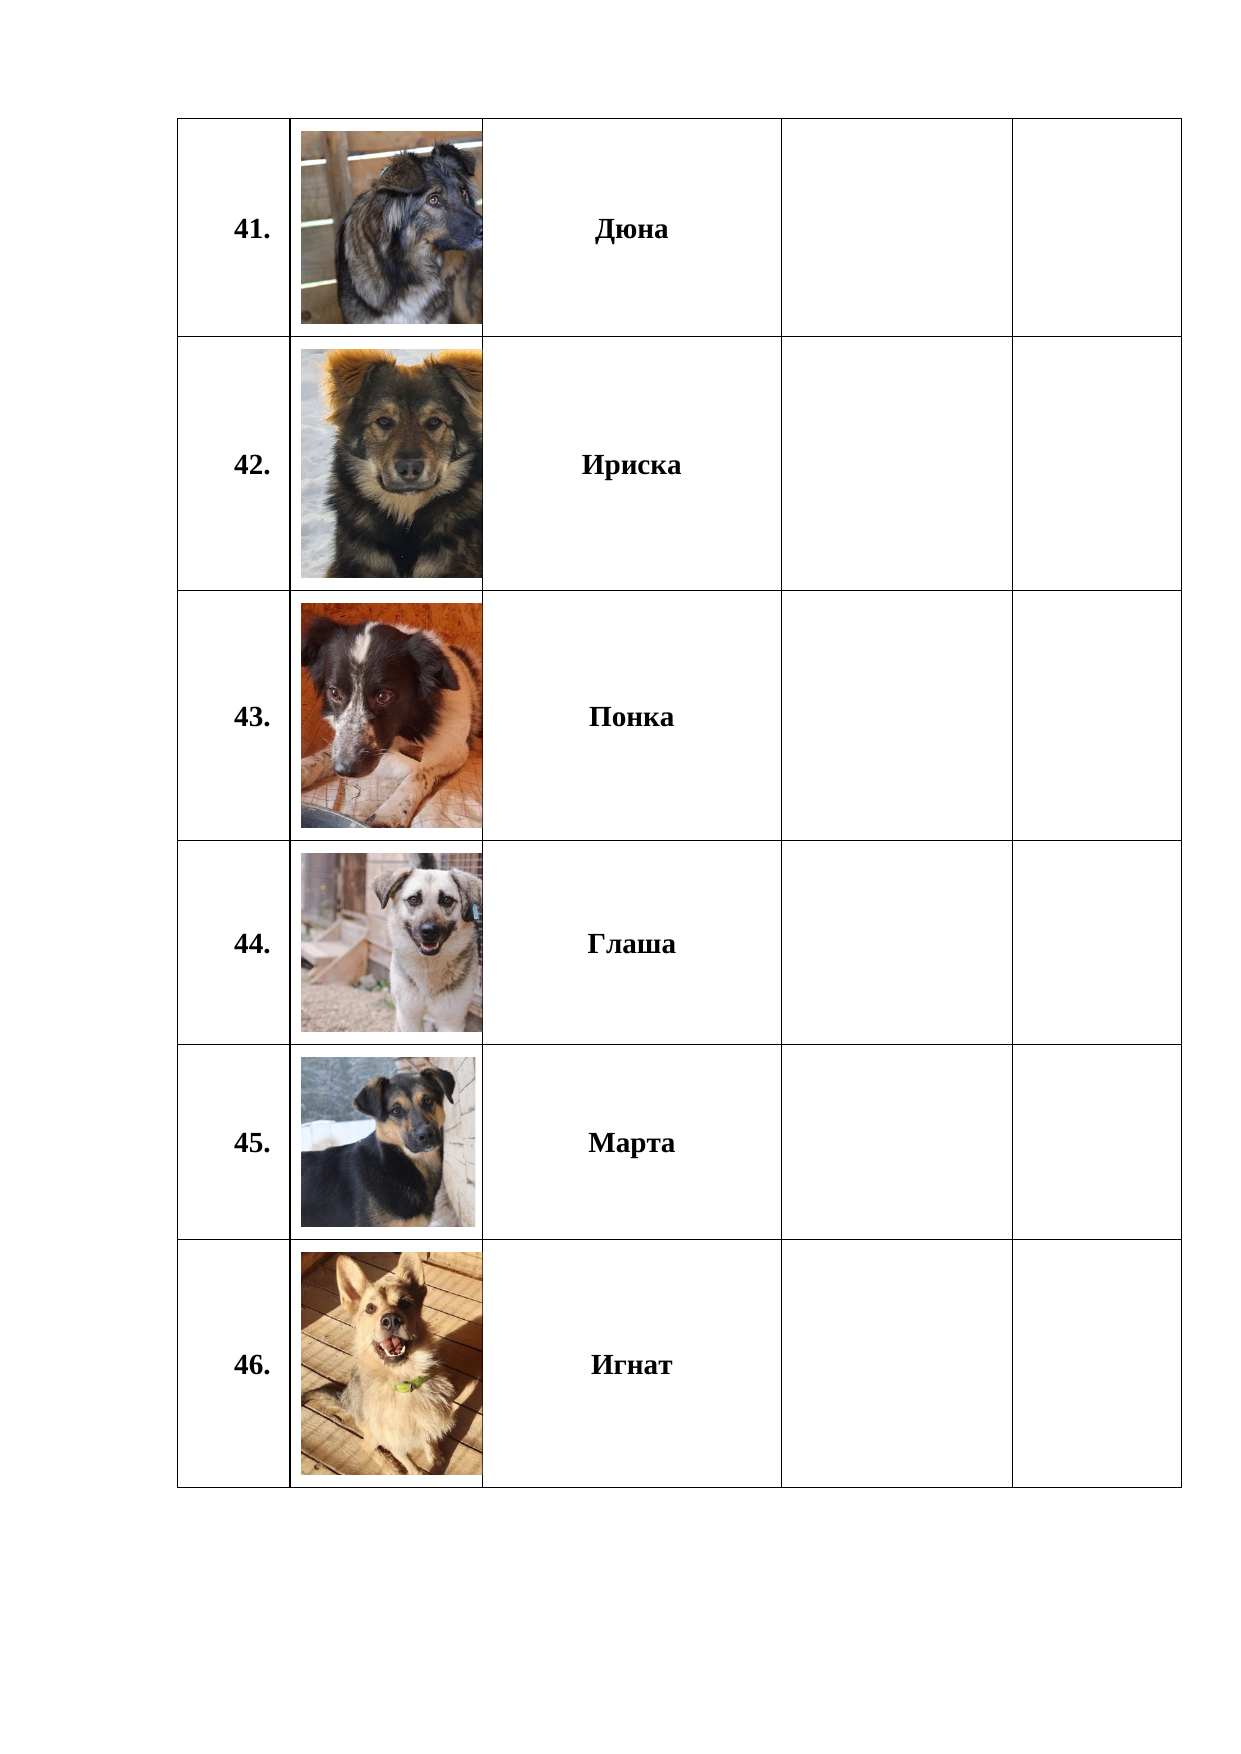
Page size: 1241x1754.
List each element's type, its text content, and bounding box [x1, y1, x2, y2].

table_cell Понка [483, 591, 781, 840]
table_cell [291, 1045, 482, 1239]
table_cell [178, 337, 289, 590]
table_cell Ириска [483, 337, 781, 590]
table_cell Игнат [483, 1240, 781, 1487]
picture [301, 1252, 483, 1475]
table_cell [1013, 1045, 1181, 1239]
picture [301, 131, 483, 324]
table_cell [1013, 591, 1181, 840]
table_cell [291, 591, 482, 840]
table_cell [178, 119, 289, 336]
table_cell [1013, 337, 1181, 590]
table_cell [1013, 119, 1181, 336]
table_cell Дюна [483, 119, 781, 336]
table_cell Марта [483, 1045, 781, 1239]
table_cell [782, 841, 1012, 1044]
table_cell [291, 841, 482, 1044]
table_cell [782, 1240, 1012, 1487]
table_cell [178, 841, 289, 1044]
table_cell [178, 1045, 289, 1239]
picture [301, 603, 483, 828]
table_cell Глаша [483, 841, 781, 1044]
table_cell [782, 337, 1012, 590]
picture [301, 853, 483, 1032]
table_cell [1013, 841, 1181, 1044]
table_cell [178, 591, 289, 840]
picture [301, 1057, 476, 1227]
table_cell [782, 1045, 1012, 1239]
table_cell [291, 1240, 482, 1487]
table_cell [291, 337, 482, 590]
table_cell [782, 591, 1012, 840]
table_cell [178, 1240, 289, 1487]
table_cell [1013, 1240, 1181, 1487]
table_cell [291, 119, 482, 336]
picture [301, 349, 483, 578]
table_cell [782, 119, 1012, 336]
